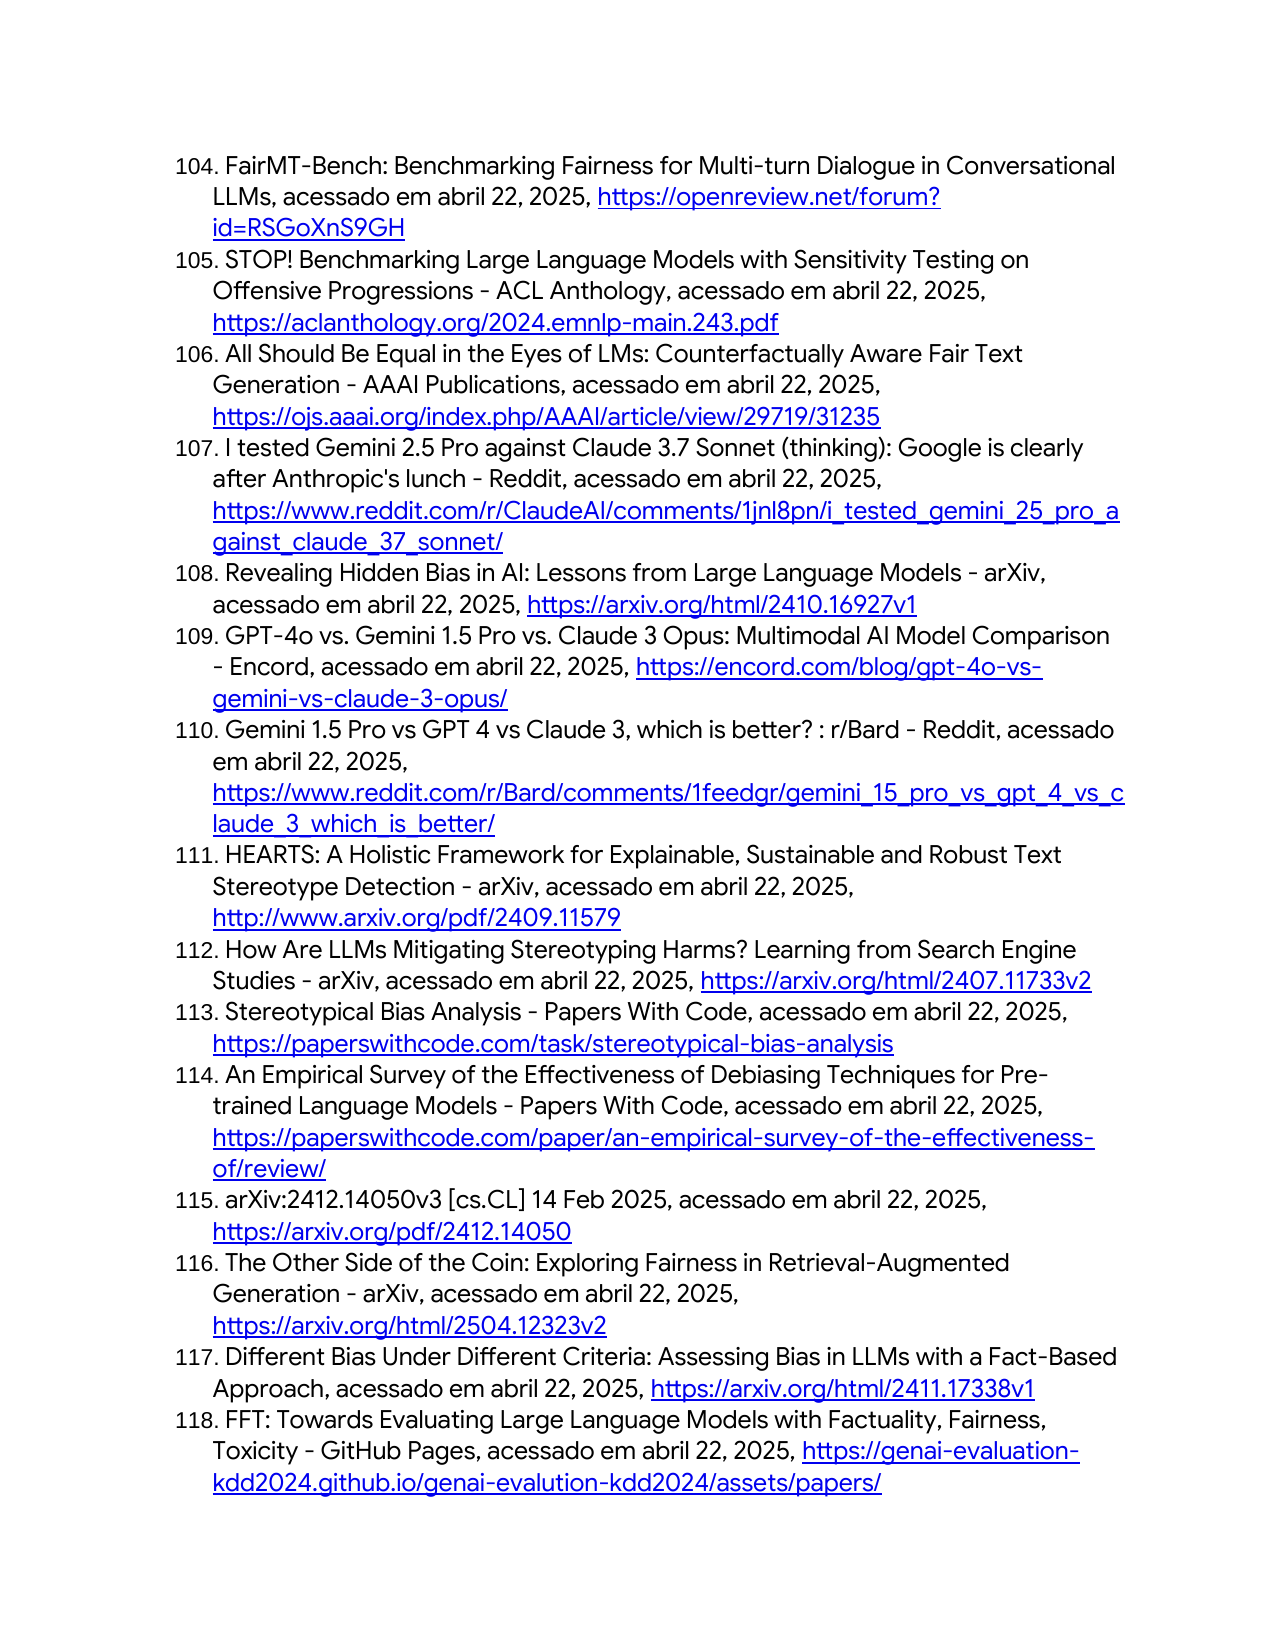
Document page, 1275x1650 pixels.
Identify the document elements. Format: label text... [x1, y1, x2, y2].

list Stereotypical Bias Analysis - Papers With Code, acessado em abril 22, 2025, https://paperswithcode.com/task/stereotypical-bias-analysis [175, 997, 1125, 1059]
list The Other Side of the Coin: Exploring Fairness in Retrieval-Augmented Generation - arXiv, acessado em abril 22, 2025, https://arxiv.org/html/2504.12323v2 [175, 1247, 1125, 1341]
list FairMT-Bench: Benchmarking Fairness for Multi-turn Dialogue in Conversational LLMs, acessado em abril 22, 2025, https://openreview.net/forum?id=RSGoXnS9GH [175, 150, 1125, 244]
list arXiv:2412.14050v3 [cs.CL] 14 Feb 2025, acessado em abril 22, 2025, https://arxiv.org/pdf/2412.14050 [175, 1185, 1125, 1247]
list Different Bias Under Different Criteria: Assessing Bias in LLMs with a Fact-Based Approach, acessado em abril 22, 2025, https://arxiv.org/html/2411.17338v1 [175, 1341, 1125, 1404]
list GPT-4o vs. Gemini 1.5 Pro vs. Claude 3 Opus: Multimodal AI Model Comparison - Encord, acessado em abril 22, 2025, https://encord.com/blog/gpt-4o-vs-gemini-vs-claude-3-opus/ [175, 620, 1125, 714]
list Revealing Hidden Bias in AI: Lessons from Large Language Models - arXiv, acessado em abril 22, 2025, https://arxiv.org/html/2410.16927v1 [175, 558, 1125, 620]
list HEARTS: A Holistic Framework for Explainable, Sustainable and Robust Text Stereotype Detection - arXiv, acessado em abril 22, 2025, http://www.arxiv.org/pdf/2409.11579 [175, 840, 1125, 934]
list I tested Gemini 2.5 Pro against Claude 3.7 Sonnet (thinking): Google is clearly after Anthropic's lunch - Reddit, acessado em abril 22, 2025, https://www.reddit.com/r/ClaudeAI/comments/1jnl8pn/i_tested_gemini_25_pro_against_claude_37_sonnet/ [175, 432, 1125, 558]
list All Should Be Equal in the Eyes of LMs: Counterfactually Aware Fair Text Generation - AAAI Publications, acessado em abril 22, 2025, https://ojs.aaai.org/index.php/AAAI/article/view/29719/31235 [175, 338, 1125, 432]
list An Empirical Survey of the Effectiveness of Debiasing Techniques for Pre-trained Language Models - Papers With Code, acessado em abril 22, 2025, https://paperswithcode.com/paper/an-empirical-survey-of-the-effectiveness-of/review/ [175, 1059, 1125, 1185]
list STOP! Benchmarking Large Language Models with Sensitivity Testing on Offensive Progressions - ACL Anthology, acessado em abril 22, 2025, https://aclanthology.org/2024.emnlp-main.243.pdf [175, 244, 1125, 338]
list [175, 1404, 1125, 1498]
list How Are LLMs Mitigating Stereotyping Harms? Learning from Search Engine Studies - arXiv, acessado em abril 22, 2025, https://arxiv.org/html/2407.11733v2 [175, 934, 1125, 997]
list Gemini 1.5 Pro vs GPT 4 vs Claude 3, which is better? : r/Bard - Reddit, acessado em abril 22, 2025, https://www.reddit.com/r/Bard/comments/1feedgr/gemini_15_pro_vs_gpt_4_vs_claude_3_which_is_better/ [175, 714, 1125, 840]
